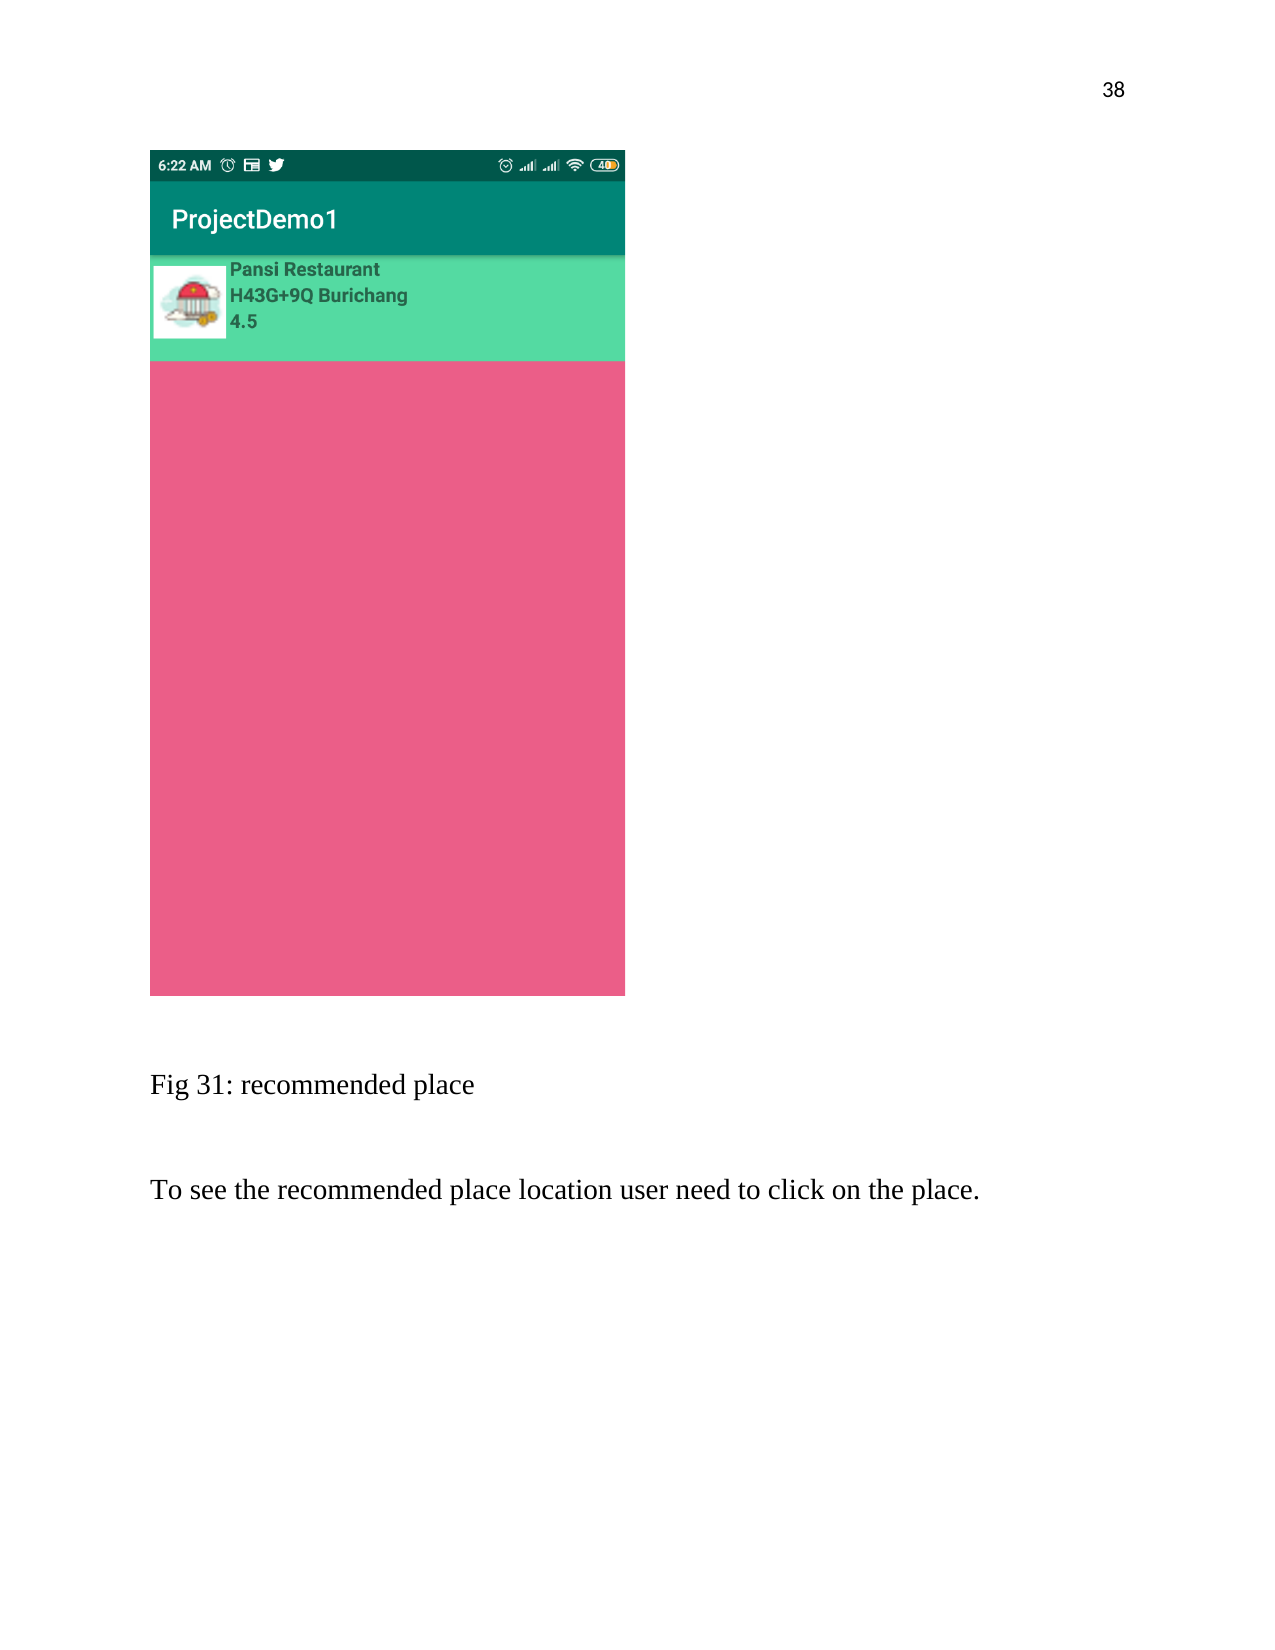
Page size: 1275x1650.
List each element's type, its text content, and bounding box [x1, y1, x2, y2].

text To see the recommended place location user need to click on the place. [150, 1172, 1125, 1206]
picture [150, 150, 626, 996]
text Fig 31: recommended place [150, 1067, 1125, 1100]
